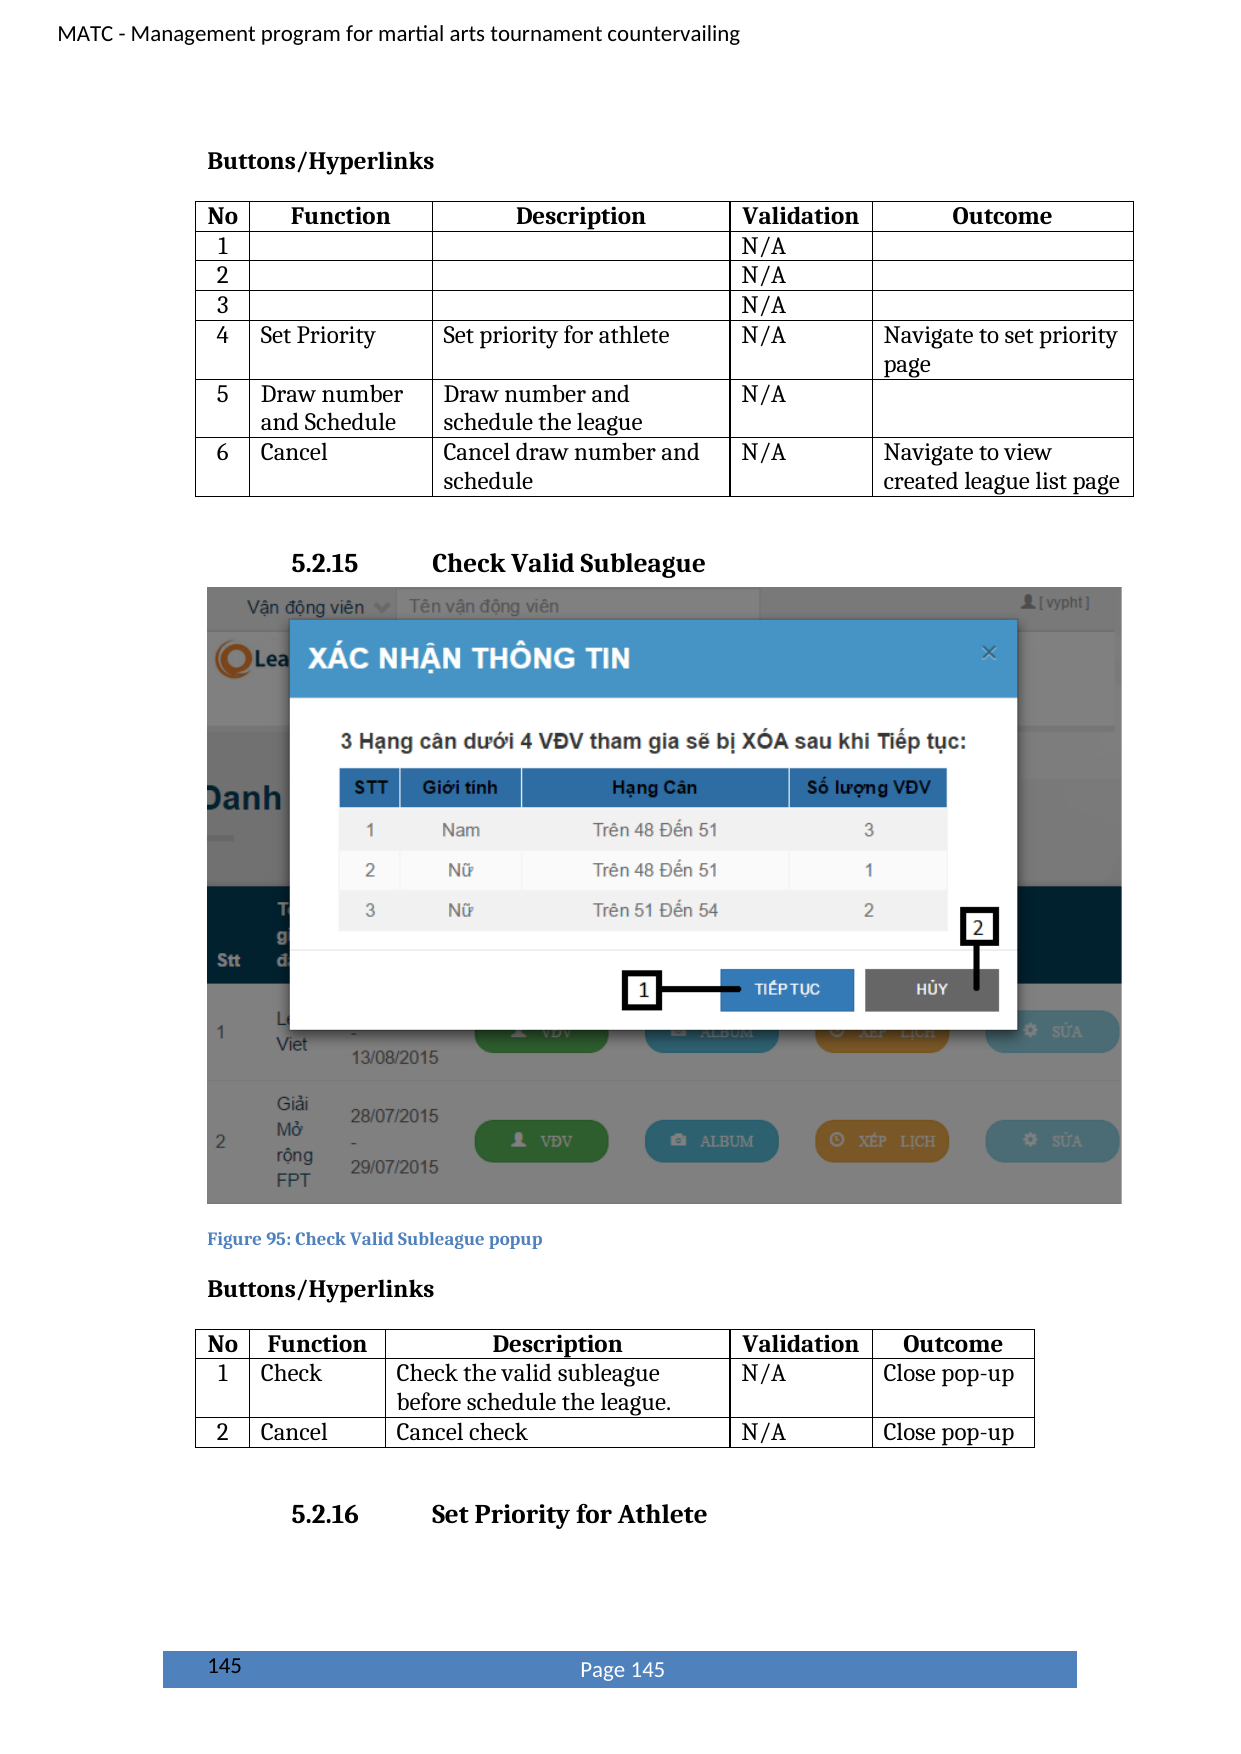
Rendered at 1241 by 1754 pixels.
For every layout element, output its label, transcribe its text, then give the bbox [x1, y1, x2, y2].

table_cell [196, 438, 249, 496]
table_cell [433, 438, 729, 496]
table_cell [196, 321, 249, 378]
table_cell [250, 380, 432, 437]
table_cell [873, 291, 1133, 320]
subtitle Check Valid Subleague [291, 548, 1122, 579]
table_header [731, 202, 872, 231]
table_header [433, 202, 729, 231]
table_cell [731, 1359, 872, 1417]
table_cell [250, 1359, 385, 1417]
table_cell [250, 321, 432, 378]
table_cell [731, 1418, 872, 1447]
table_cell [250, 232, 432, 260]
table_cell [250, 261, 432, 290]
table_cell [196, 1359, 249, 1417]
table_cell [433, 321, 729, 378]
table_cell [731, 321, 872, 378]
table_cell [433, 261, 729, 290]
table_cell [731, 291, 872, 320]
text Buttons/Hyperlinks [207, 1275, 1122, 1303]
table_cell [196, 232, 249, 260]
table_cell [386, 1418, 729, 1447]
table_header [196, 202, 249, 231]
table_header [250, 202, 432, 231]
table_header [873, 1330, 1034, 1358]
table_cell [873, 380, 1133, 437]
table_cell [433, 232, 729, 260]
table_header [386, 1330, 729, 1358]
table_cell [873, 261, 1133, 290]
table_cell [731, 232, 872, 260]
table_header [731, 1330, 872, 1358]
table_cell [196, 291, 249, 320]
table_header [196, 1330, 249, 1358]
picture [207, 587, 1122, 1204]
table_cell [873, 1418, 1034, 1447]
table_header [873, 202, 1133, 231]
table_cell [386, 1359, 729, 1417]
subtitle Set Priority for Athlete [291, 1499, 1122, 1530]
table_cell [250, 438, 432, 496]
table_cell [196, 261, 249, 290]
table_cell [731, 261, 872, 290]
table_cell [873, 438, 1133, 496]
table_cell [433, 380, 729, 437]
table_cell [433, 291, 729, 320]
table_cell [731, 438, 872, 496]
text Figure 95: Check Valid Subleague popup [207, 1228, 1122, 1250]
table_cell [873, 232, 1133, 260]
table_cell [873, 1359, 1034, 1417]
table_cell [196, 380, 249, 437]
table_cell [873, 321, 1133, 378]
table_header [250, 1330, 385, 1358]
text Buttons/Hyperlinks [207, 147, 1122, 176]
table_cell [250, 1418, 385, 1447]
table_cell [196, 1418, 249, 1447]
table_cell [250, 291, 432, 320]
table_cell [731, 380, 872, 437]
